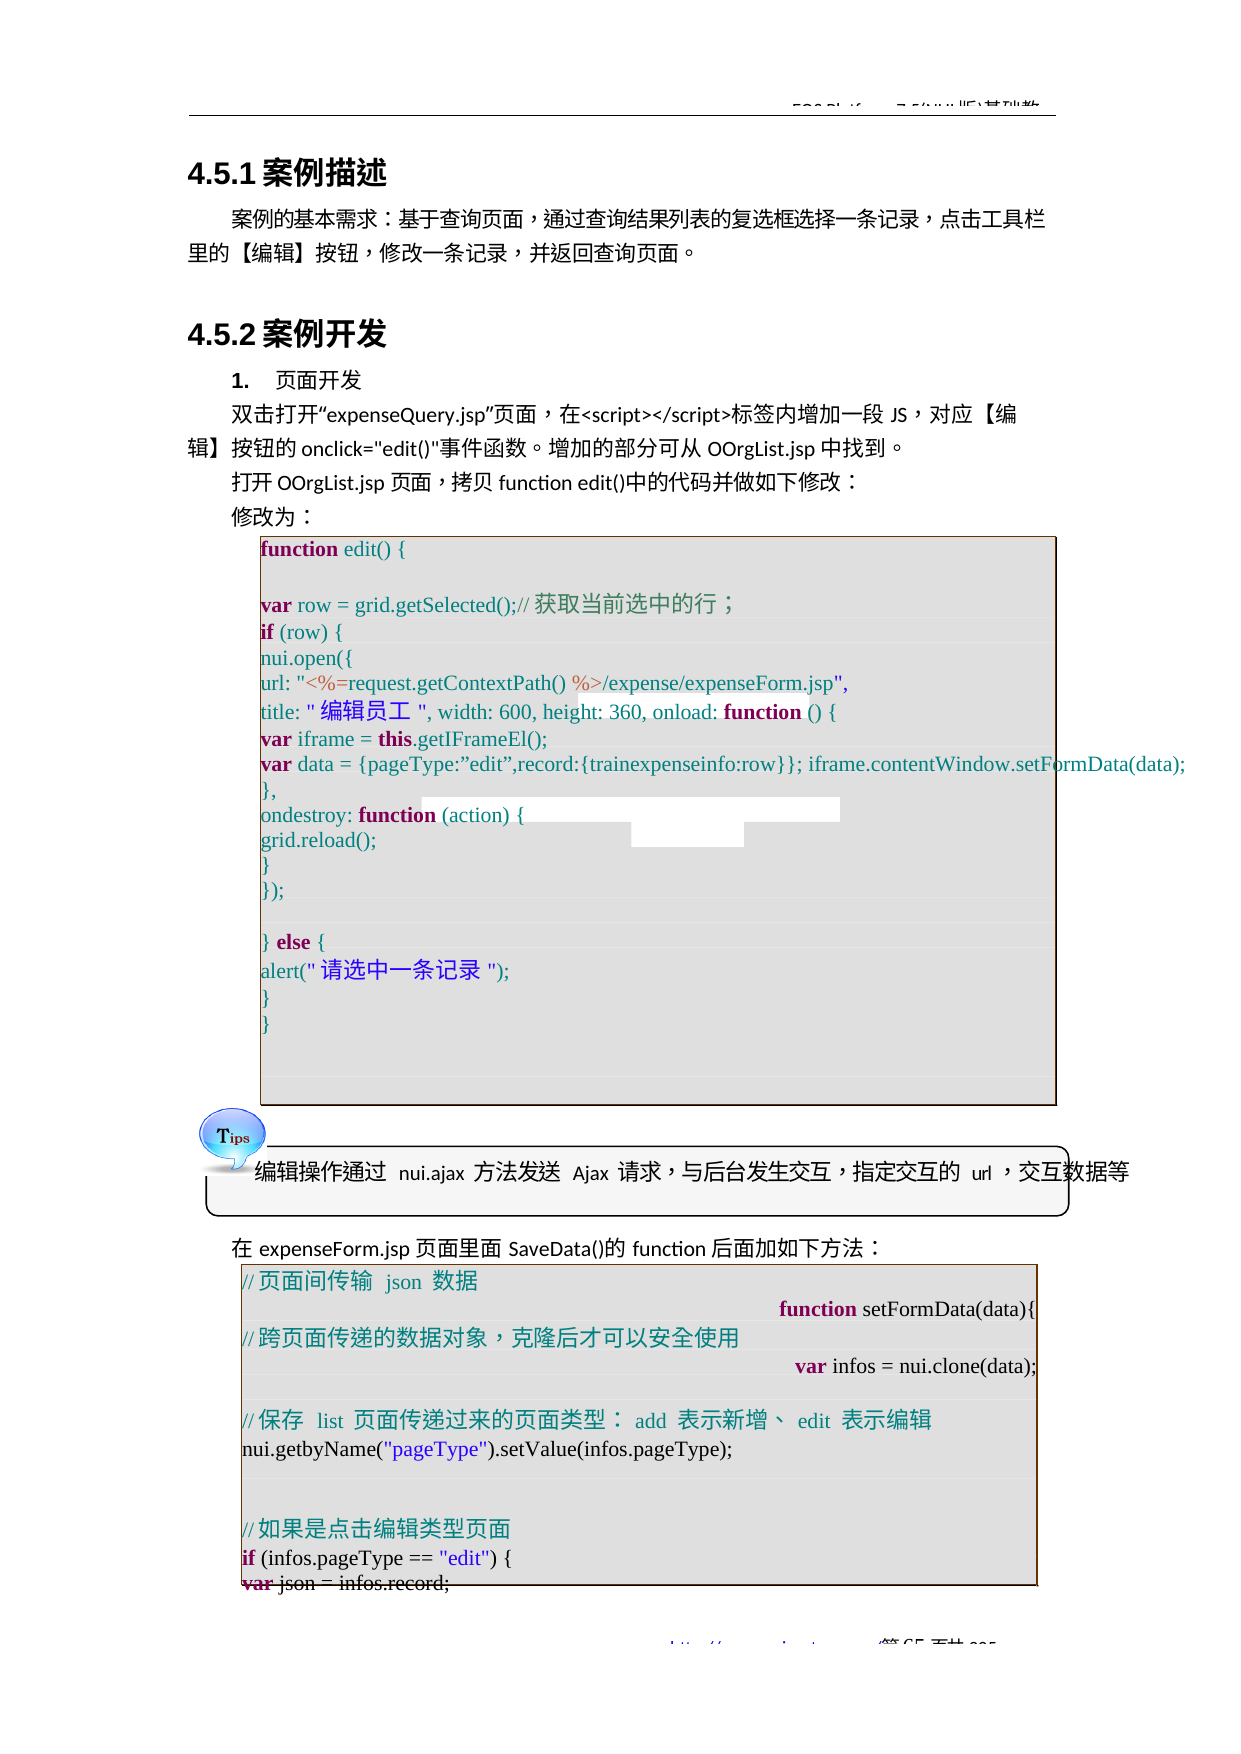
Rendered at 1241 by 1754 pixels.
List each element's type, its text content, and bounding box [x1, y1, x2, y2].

text 双击打开“expenseQuery.jsp”页面，在<script></script>标签内增加一段 JS，对应【编辑】按钮的onclick="edit()"事件函数。增加的部分可从 OOrgList.jsp 中找到。 [187, 399, 1053, 463]
text 案例的基本需求：基于查询页面，通过查询结果列表的复选框选择一条记录，点击工具栏里的【编辑】按钮，修改一条记录，并返回查询页面。 [187, 203, 1054, 267]
list 页面开发 [231, 365, 1111, 394]
subtitle 案例开发 [187, 312, 1111, 354]
subtitle 案例描述 [187, 151, 1111, 193]
text 打开 OOrgList.jsp 页面，拷贝 function edit()中的代码并做如下修改： 修改为： [231, 467, 877, 531]
picture [196, 1105, 268, 1176]
text 在 expenseForm.jsp 页面里面 SaveData()的 function 后面加如下方法： [231, 1233, 1111, 1263]
